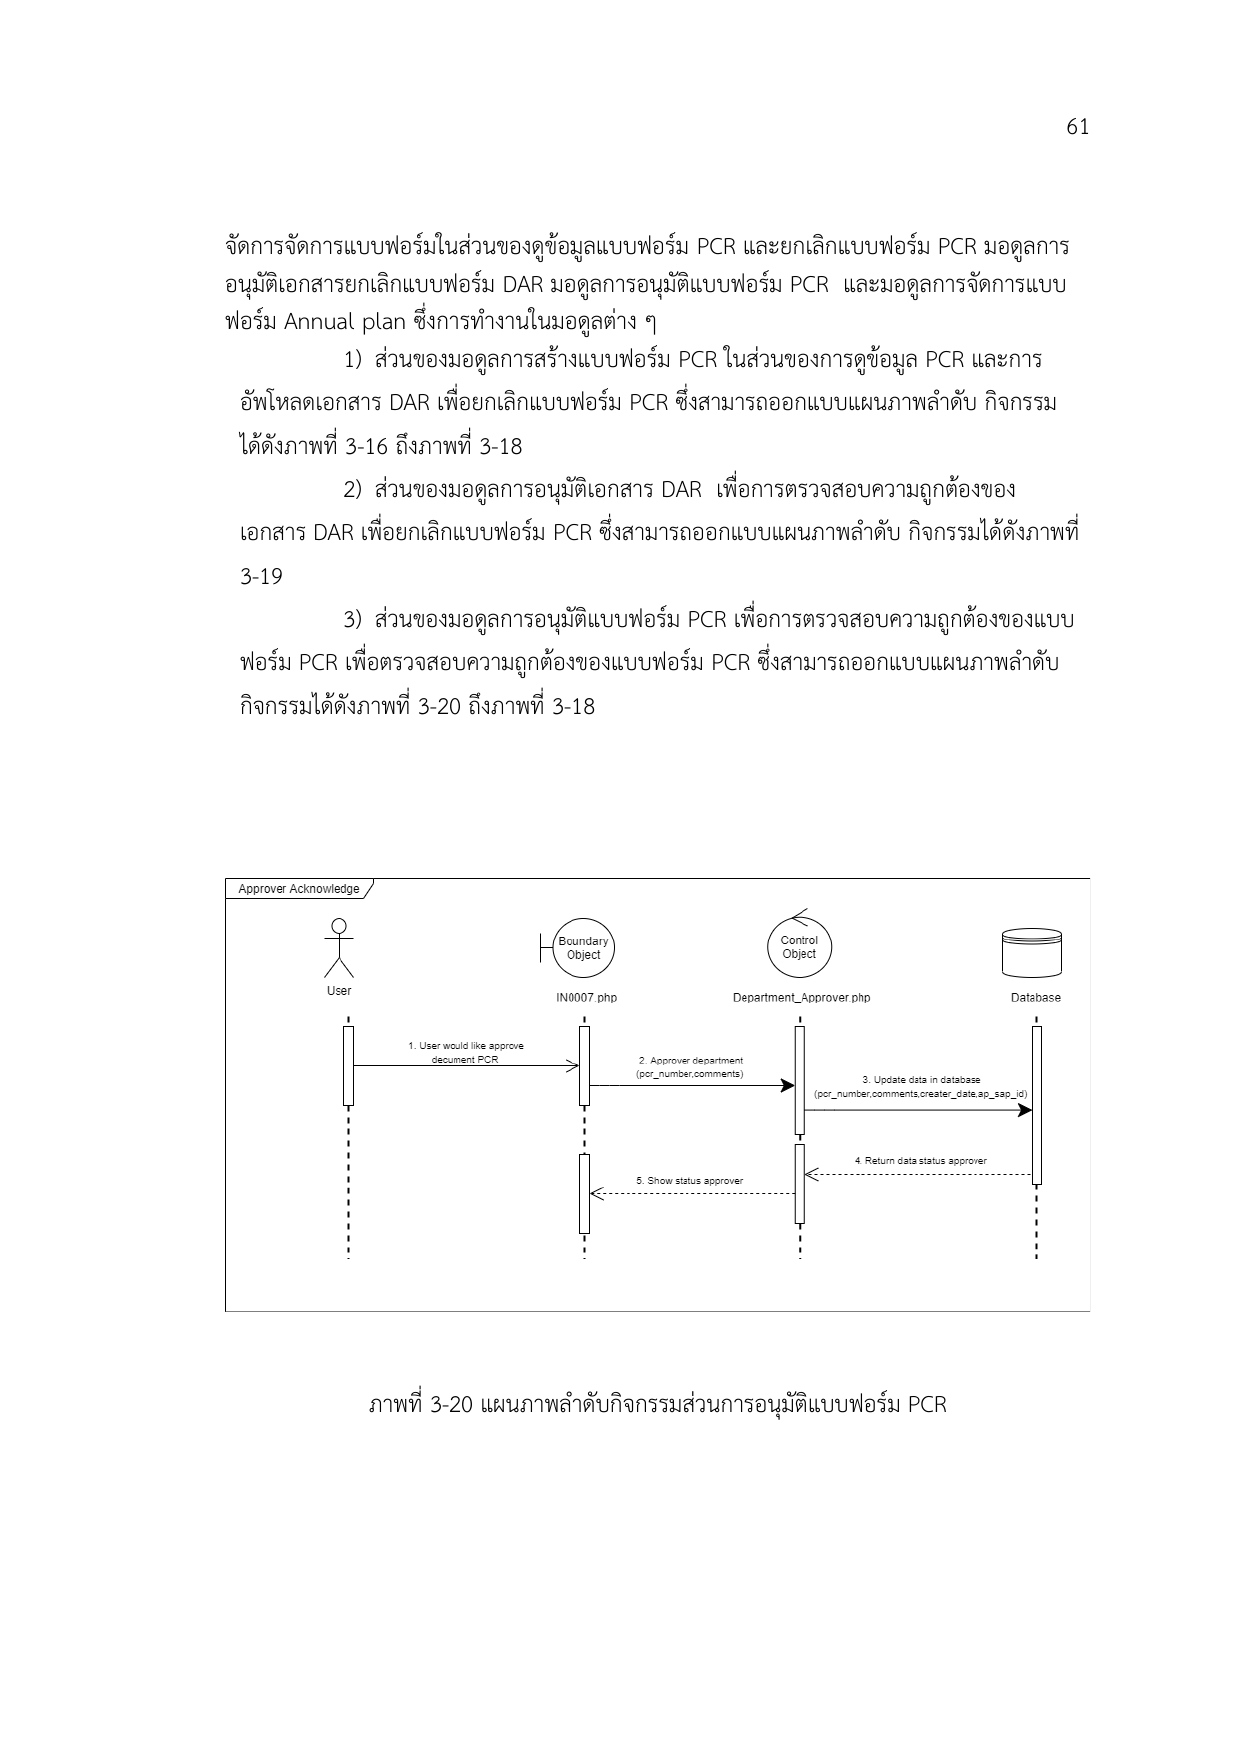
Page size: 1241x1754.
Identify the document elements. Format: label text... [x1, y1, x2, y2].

list ส่วนของมอดูลการอนุมัติแบบฟอร์ม PCR เพื่อการตรวจสอบความถูกต้องของแบบฟอร์ม PCR เพื่อตรวจสอบความถูกต้องของแบบฟอร์ม PCR ซึ่งสามารถออกแบบแผนภาพลําดับ กิจกรรมไดดังภาพที่ 3-20 ถึงภาพที่ 3-18 [240, 598, 1090, 722]
picture [225, 878, 1091, 1312]
list ส่วนของมอดูลการสร้างแบบฟอร์ม PCR ในส่วนของการดูข้อมูล PCR และการอัพโหลดเอกสาร DAR เพื่อยกเลิกแบบฟอร์ม PCR ซึ่งสามารถออกแบบแผนภาพลําดับ กิจกรรมไดดังภาพที่ 3-16 ถึงภาพที่ 3-18 [240, 338, 1090, 462]
list ส่วนของมอดูลการอนุมัติเอกสาร DAR เพื่อการตรวจสอบความถูกต้องของเอกสารDAR เพื่อยกเลิกแบบฟอร์ม PCR ซึ่งสามารถออกแบบแผนภาพลําดับ กิจกรรมไดดังภาพที่ 3-19 [240, 468, 1090, 592]
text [225, 225, 1090, 338]
text ภาพที่ 3-20 แผนภาพลําดับกิจกรรมสวนการอนุมัติแบบฟอร์ม PCR [225, 1383, 1090, 1421]
